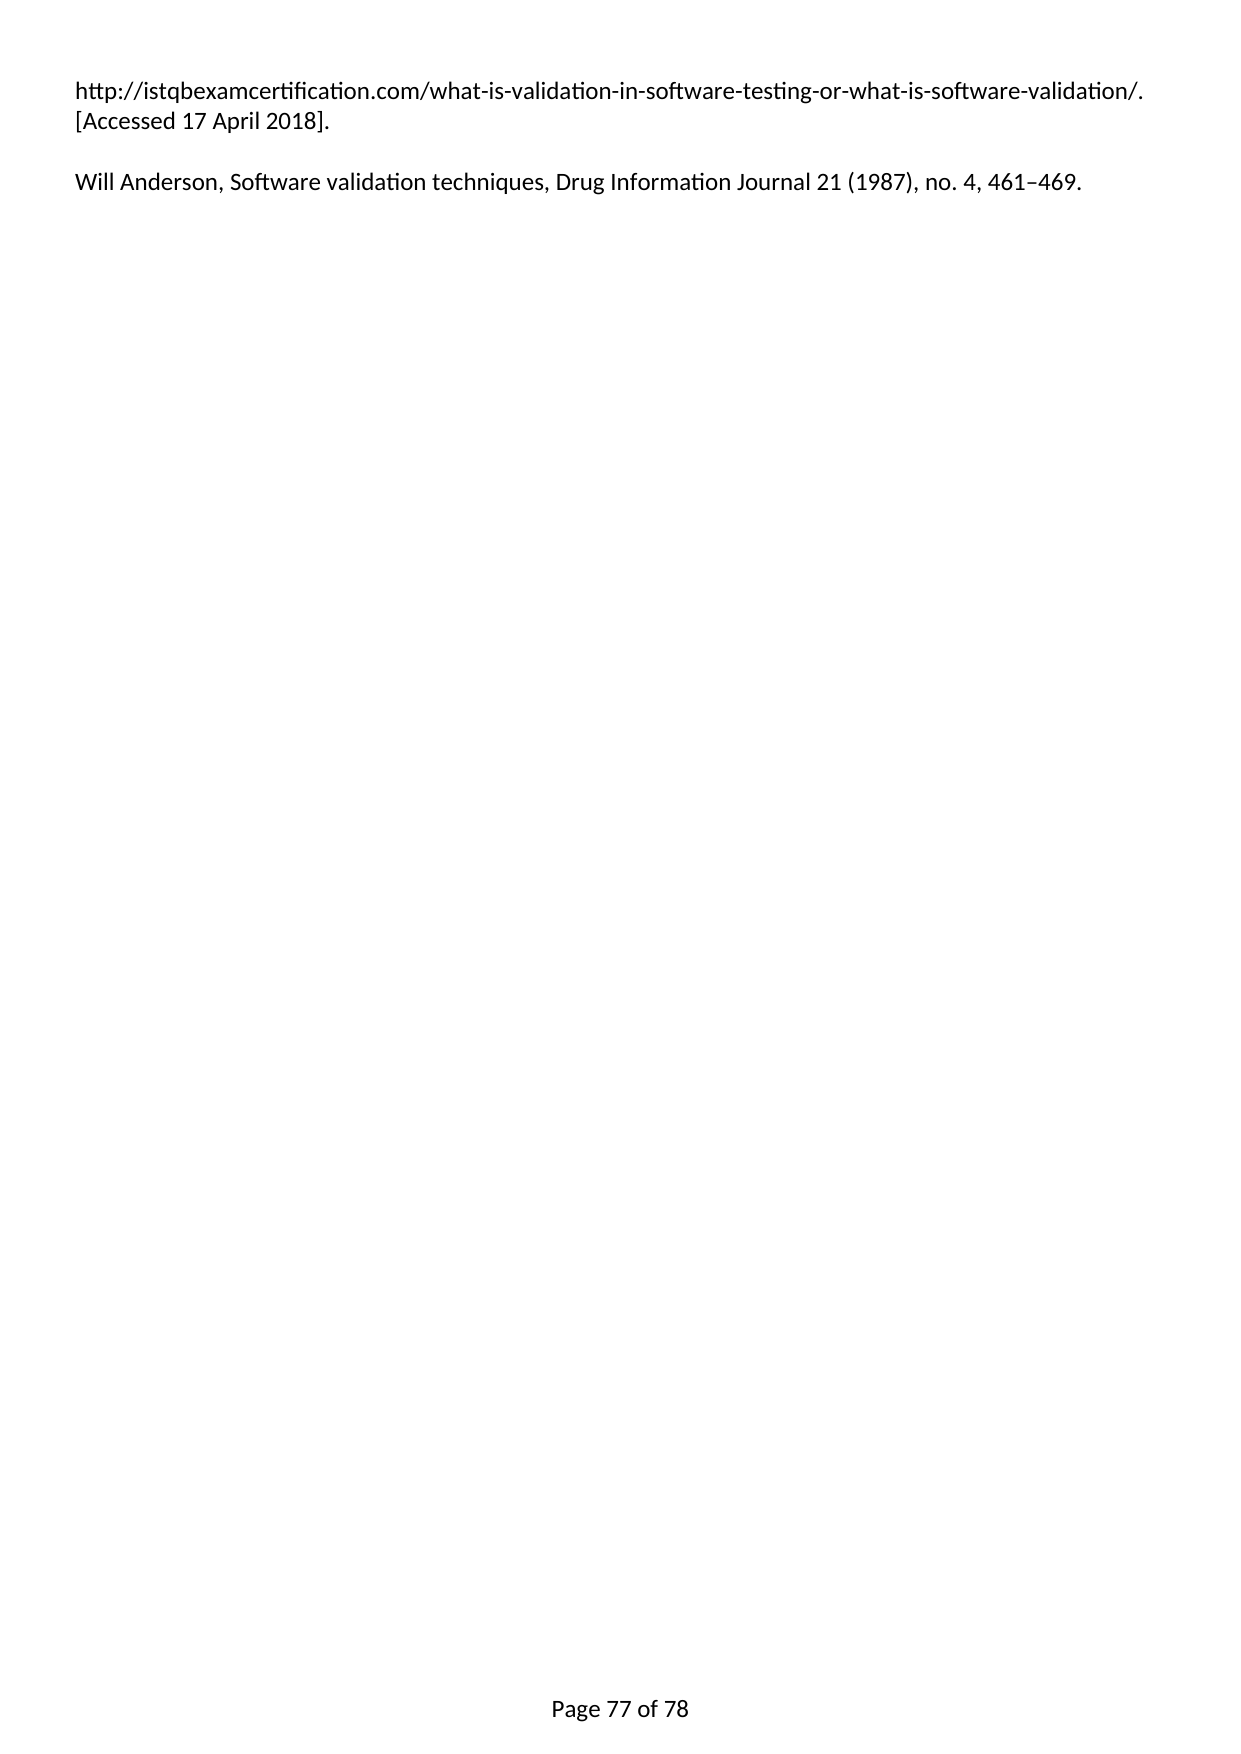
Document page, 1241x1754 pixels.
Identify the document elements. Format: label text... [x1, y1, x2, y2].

text Will Anderson, Software validation techniques, Drug Information Journal 21 (1987), no. 4, 461–469. [75, 167, 1165, 197]
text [75, 75, 1165, 136]
